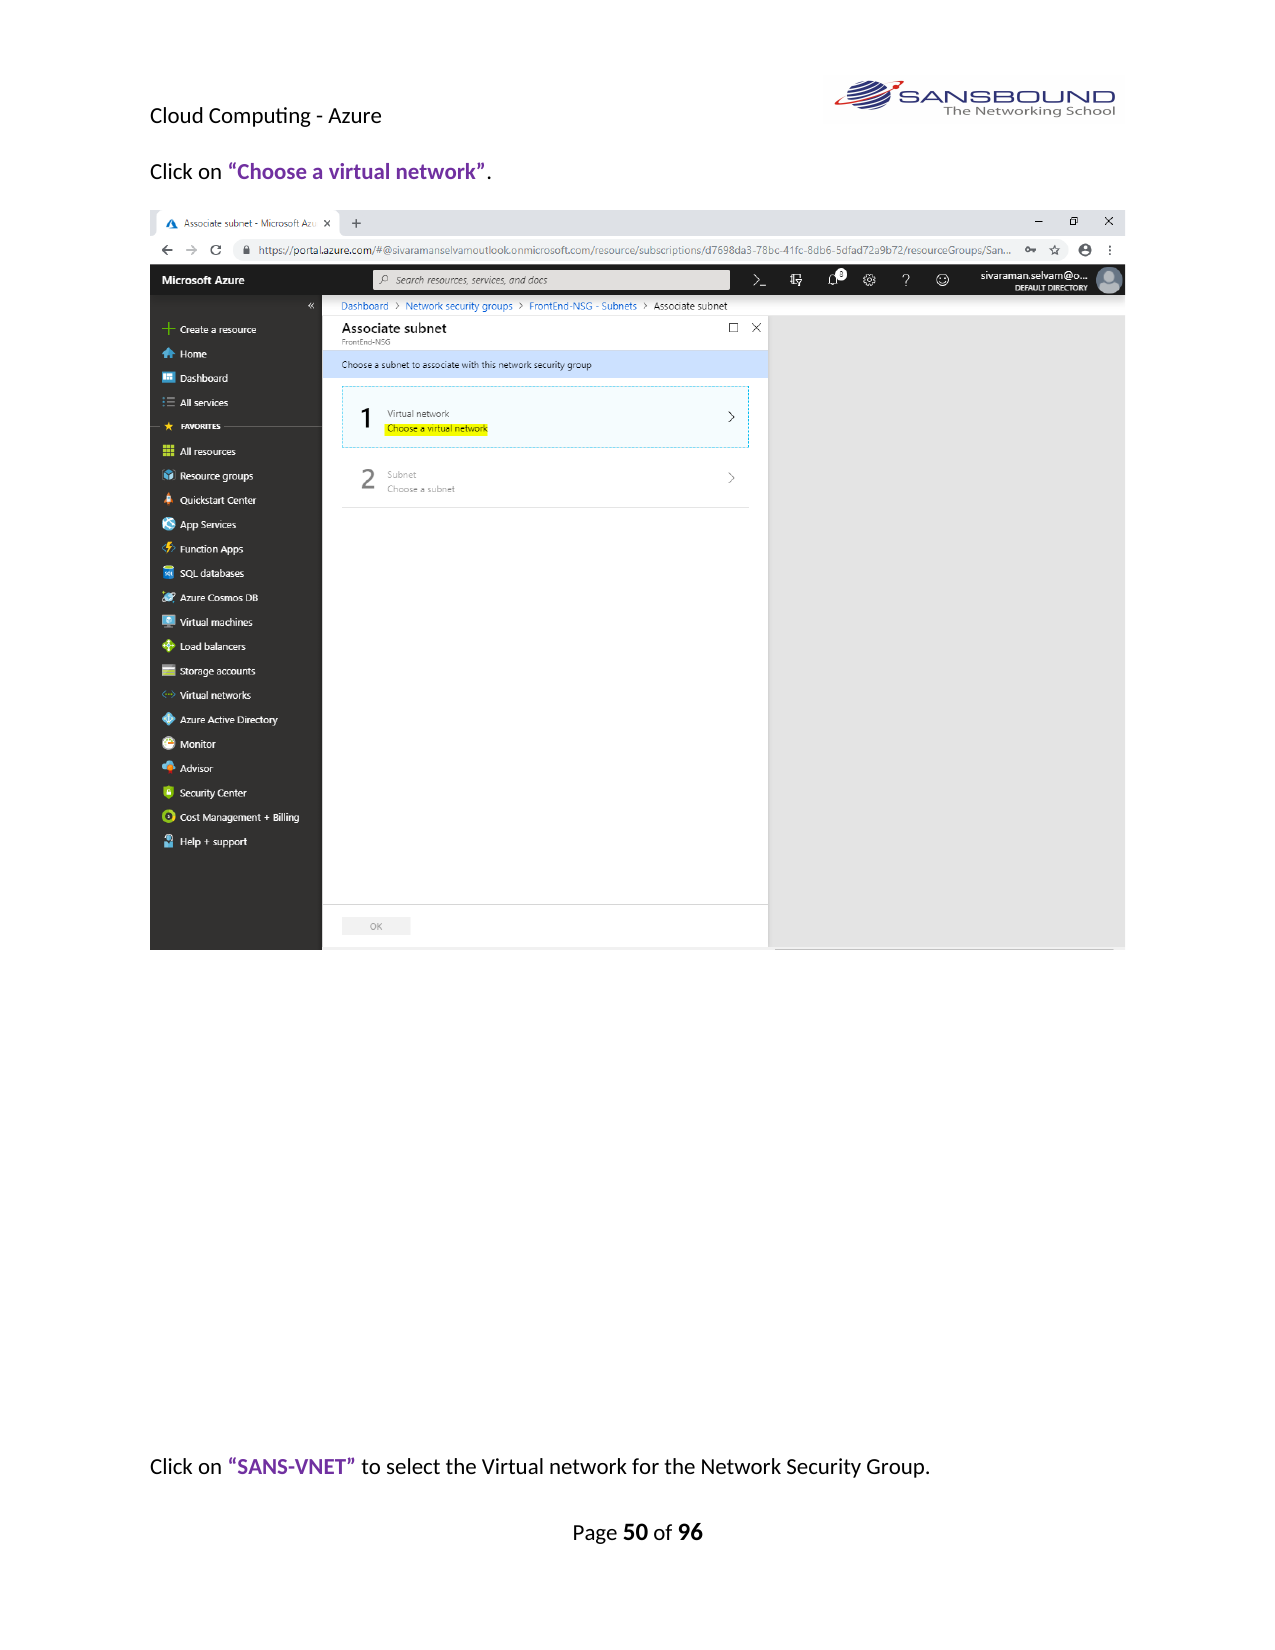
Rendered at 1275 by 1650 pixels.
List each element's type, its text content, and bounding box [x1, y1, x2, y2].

picture [150, 210, 1125, 950]
picture [823, 75, 1125, 124]
text Click on “Choose a virtual network”. [150, 157, 1125, 185]
text Click on “SANS-VNET” to select the Virtual network for the Network Security Group. [150, 1452, 1125, 1480]
